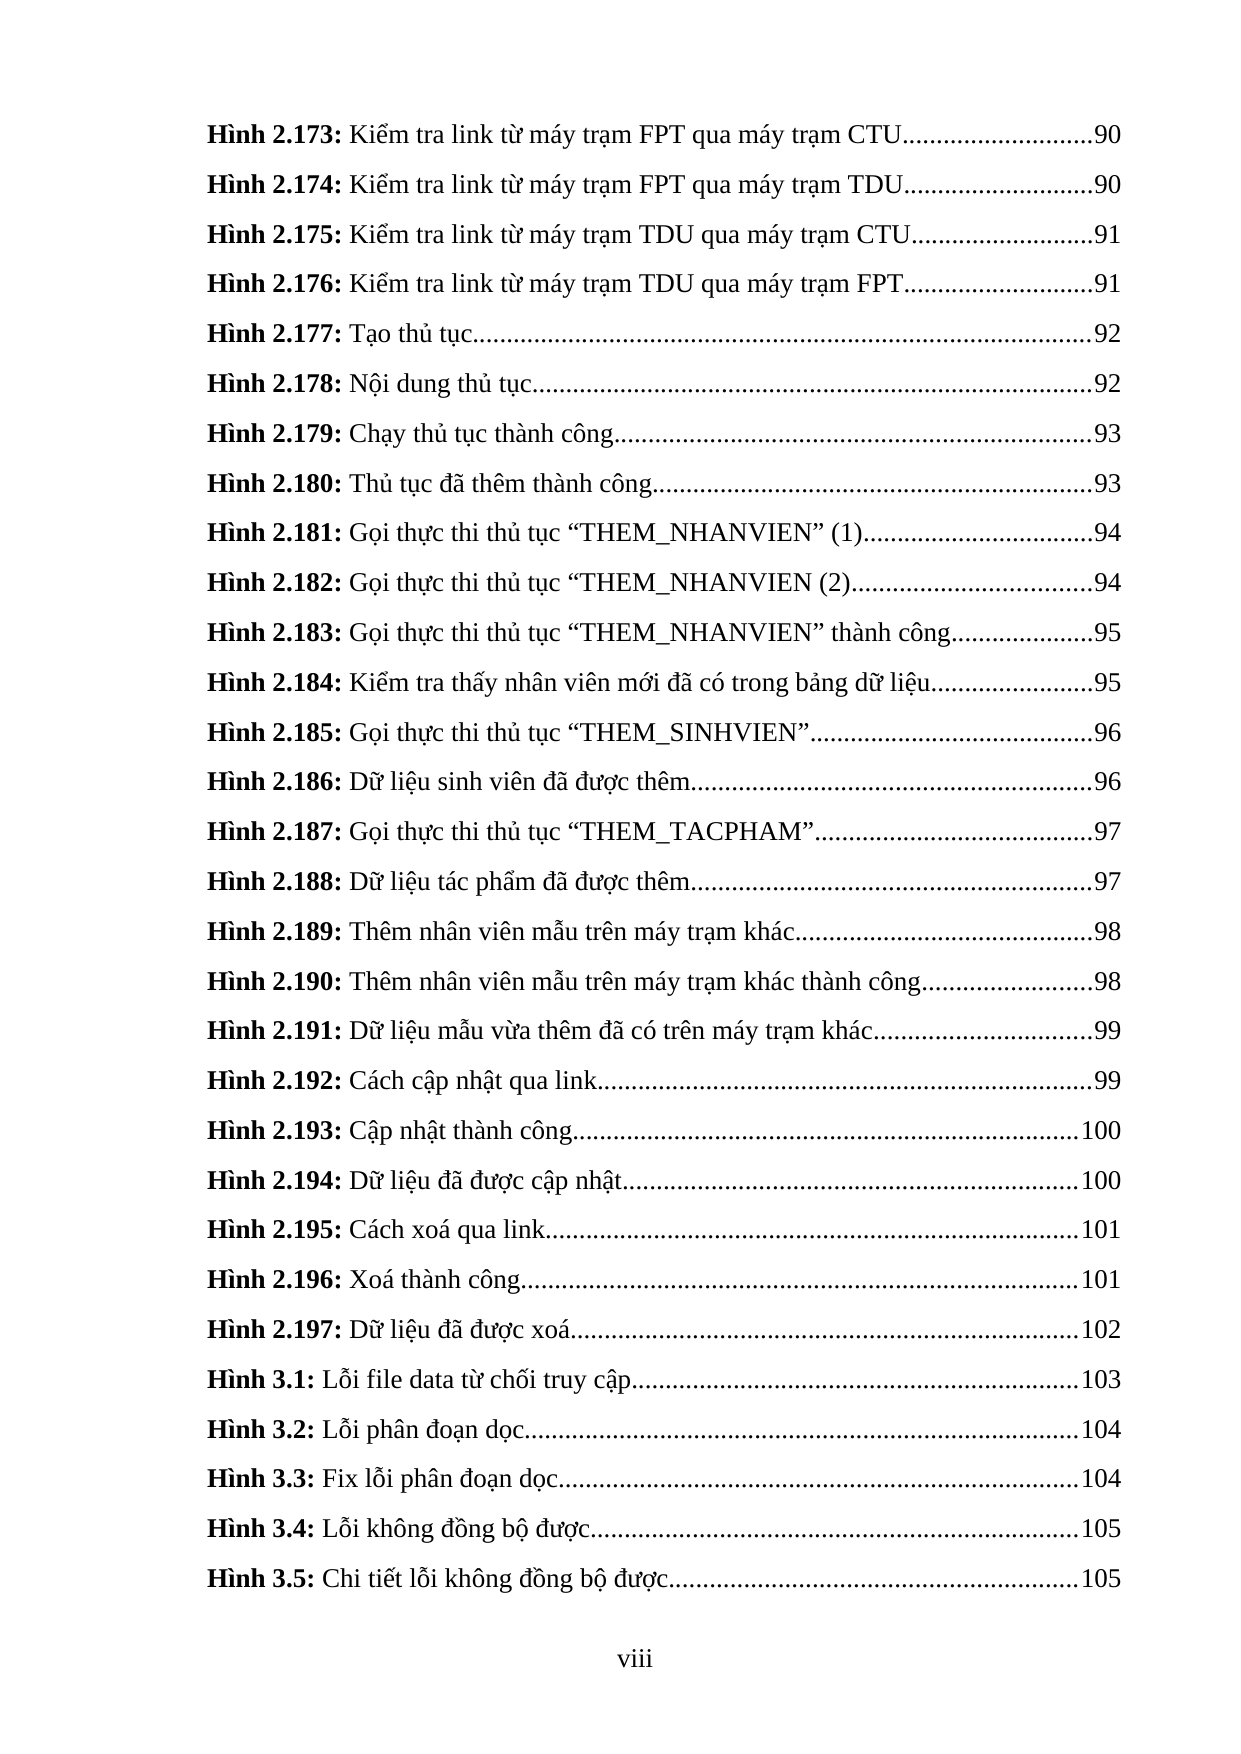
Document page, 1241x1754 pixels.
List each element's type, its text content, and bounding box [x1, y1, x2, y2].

text Hình 2.186: Dữ liệu sinh viên đã được thêm 96 [148, 765, 1122, 797]
text Hình 2.178: Nội dung thủ tục 92 [148, 367, 1122, 398]
text Hình 2.189: Thêm nhân viên mẫu trên máy trạm khác 98 [148, 915, 1122, 946]
text Hình 2.187: Gọi thực thi thủ tục “THEM_TACPHAM” 97 [148, 815, 1122, 846]
text Hình 3.2: Lỗi phân đoạn dọc 104 [148, 1413, 1122, 1444]
text Hình 3.4: Lỗi không đồng bộ được 105 [148, 1512, 1122, 1543]
text Hình 2.193: Cập nhật thành công 100 [148, 1114, 1122, 1145]
text Hình 2.196: Xoá thành công 101 [148, 1263, 1122, 1294]
text Hình 2.197: Dữ liệu đã được xoá 102 [148, 1313, 1122, 1344]
text Hình 2.177: Tạo thủ tục 92 [148, 317, 1122, 348]
text Hình 2.185: Gọi thực thi thủ tục “THEM_SINHVIEN” 96 [148, 716, 1122, 747]
text Hình 2.191: Dữ liệu mẫu vừa thêm đã có trên máy trạm khác 99 [148, 1014, 1122, 1046]
text Hình 2.179: Chạy thủ tục thành công 93 [148, 417, 1122, 448]
text Hình 3.3: Fix lỗi phân đoạn dọc 104 [148, 1462, 1122, 1494]
text Hình 2.175: Kiểm tra link từ máy trạm TDU qua máy trạm CTU 91 [148, 218, 1122, 249]
text Hình 2.183: Gọi thực thi thủ tục “THEM_NHANVIEN” thành công 95 [148, 616, 1122, 647]
text Hình 3.5: Chi tiết lỗi không đồng bộ được 105 [148, 1562, 1122, 1593]
text Hình 2.192: Cách cập nhật qua link 99 [148, 1064, 1122, 1095]
text Hình 2.195: Cách xoá qua link 101 [148, 1213, 1122, 1245]
text Hình 2.181: Gọi thực thi thủ tục “THEM_NHANVIEN” (1) 94 [148, 516, 1122, 548]
text Hình 2.184: Kiểm tra thấy nhân viên mới đã có trong bảng dữ liệu 95 [148, 666, 1122, 697]
text Hình 2.194: Dữ liệu đã được cập nhật 100 [148, 1164, 1122, 1195]
text Hình 2.190: Thêm nhân viên mẫu trên máy trạm khác thành công 98 [148, 964, 1122, 996]
text Hình 2.180: Thủ tục đã thêm thành công 93 [148, 467, 1122, 498]
text Hình 2.173: Kiểm tra link từ máy trạm FPT qua máy trạm CTU 90 [148, 118, 1122, 149]
text Hình 2.188: Dữ liệu tác phẩm đã được thêm 97 [148, 865, 1122, 896]
text Hình 3.1: Lỗi file data từ chối truy cập 103 [148, 1363, 1122, 1394]
text Hình 2.174: Kiểm tra link từ máy trạm FPT qua máy trạm TDU 90 [148, 168, 1122, 199]
text Hình 2.176: Kiểm tra link từ máy trạm TDU qua máy trạm FPT 91 [148, 267, 1122, 299]
text Hình 2.182: Gọi thực thi thủ tục “THEM_NHANVIEN (2) 94 [148, 566, 1122, 597]
